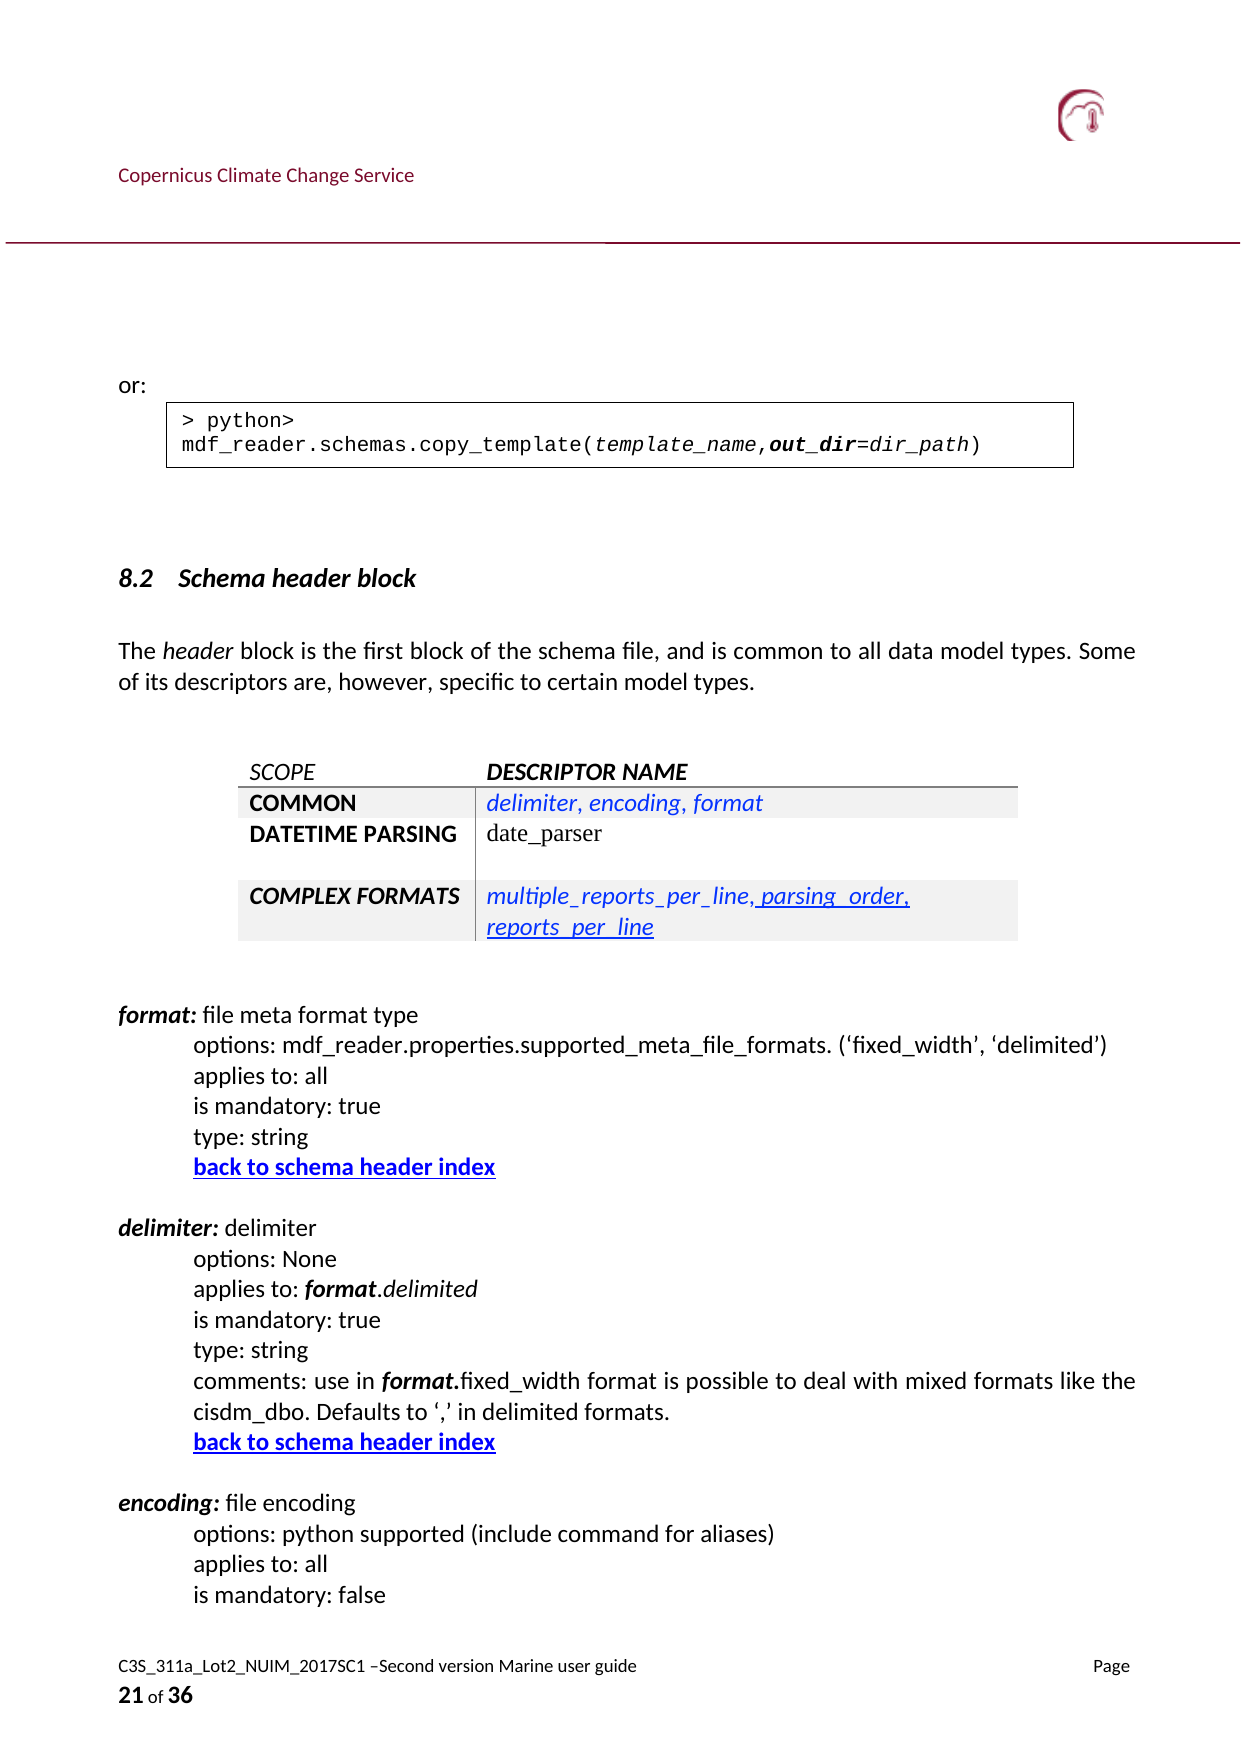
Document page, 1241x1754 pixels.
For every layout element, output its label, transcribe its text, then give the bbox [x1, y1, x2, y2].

text type: string [193, 1335, 1138, 1365]
table_cell Common [238, 788, 475, 818]
table_cell multiple_reports_per_line, parsing_order, reports_per_line [476, 880, 1018, 941]
text encoding: file encoding [118, 1487, 1138, 1518]
text is mandatory: false [193, 1579, 1138, 1609]
text options: None [193, 1243, 1138, 1274]
text delimiter: delimiter [118, 1213, 1138, 1243]
text format: file meta format type [118, 999, 1138, 1029]
text comments: use in format.fixed_width format is possible to deal with mixed formats like the cisdm_dbo. Defaults to ‘,’ in delimited formats. [193, 1365, 1138, 1426]
table_cell delimiter, encoding, format [476, 788, 1018, 818]
table_cell DATETIME PARSING [238, 818, 475, 880]
text applies to: all [193, 1060, 1138, 1091]
text type: string [193, 1121, 1138, 1152]
text back to schema header index [193, 1152, 1138, 1182]
table_header Descriptor name [475, 756, 1018, 786]
table_cell date_parser [476, 818, 1018, 880]
text The header block is the first block of the schema file, and is common to all data model types. Some of its descriptors are, however, specific to certain model types. [118, 636, 1138, 697]
subtitle Schema header block [118, 561, 1138, 594]
text is mandatory: true [193, 1091, 1138, 1121]
text options: python supported (include command for aliases) [193, 1518, 1138, 1548]
text applies to: all [193, 1548, 1138, 1579]
table_header Scope [238, 756, 475, 786]
text options: mdf_reader.properties.supported_meta_file_formats. (‘fixed_width’, ‘delimited’) [193, 1029, 1138, 1060]
table_cell COMPLEX FORMATS [238, 880, 475, 941]
text is mandatory: true [193, 1304, 1138, 1335]
text back to schema header index [193, 1426, 1138, 1457]
text or: [118, 369, 1138, 400]
text applies to: format.delimited [193, 1274, 1138, 1304]
